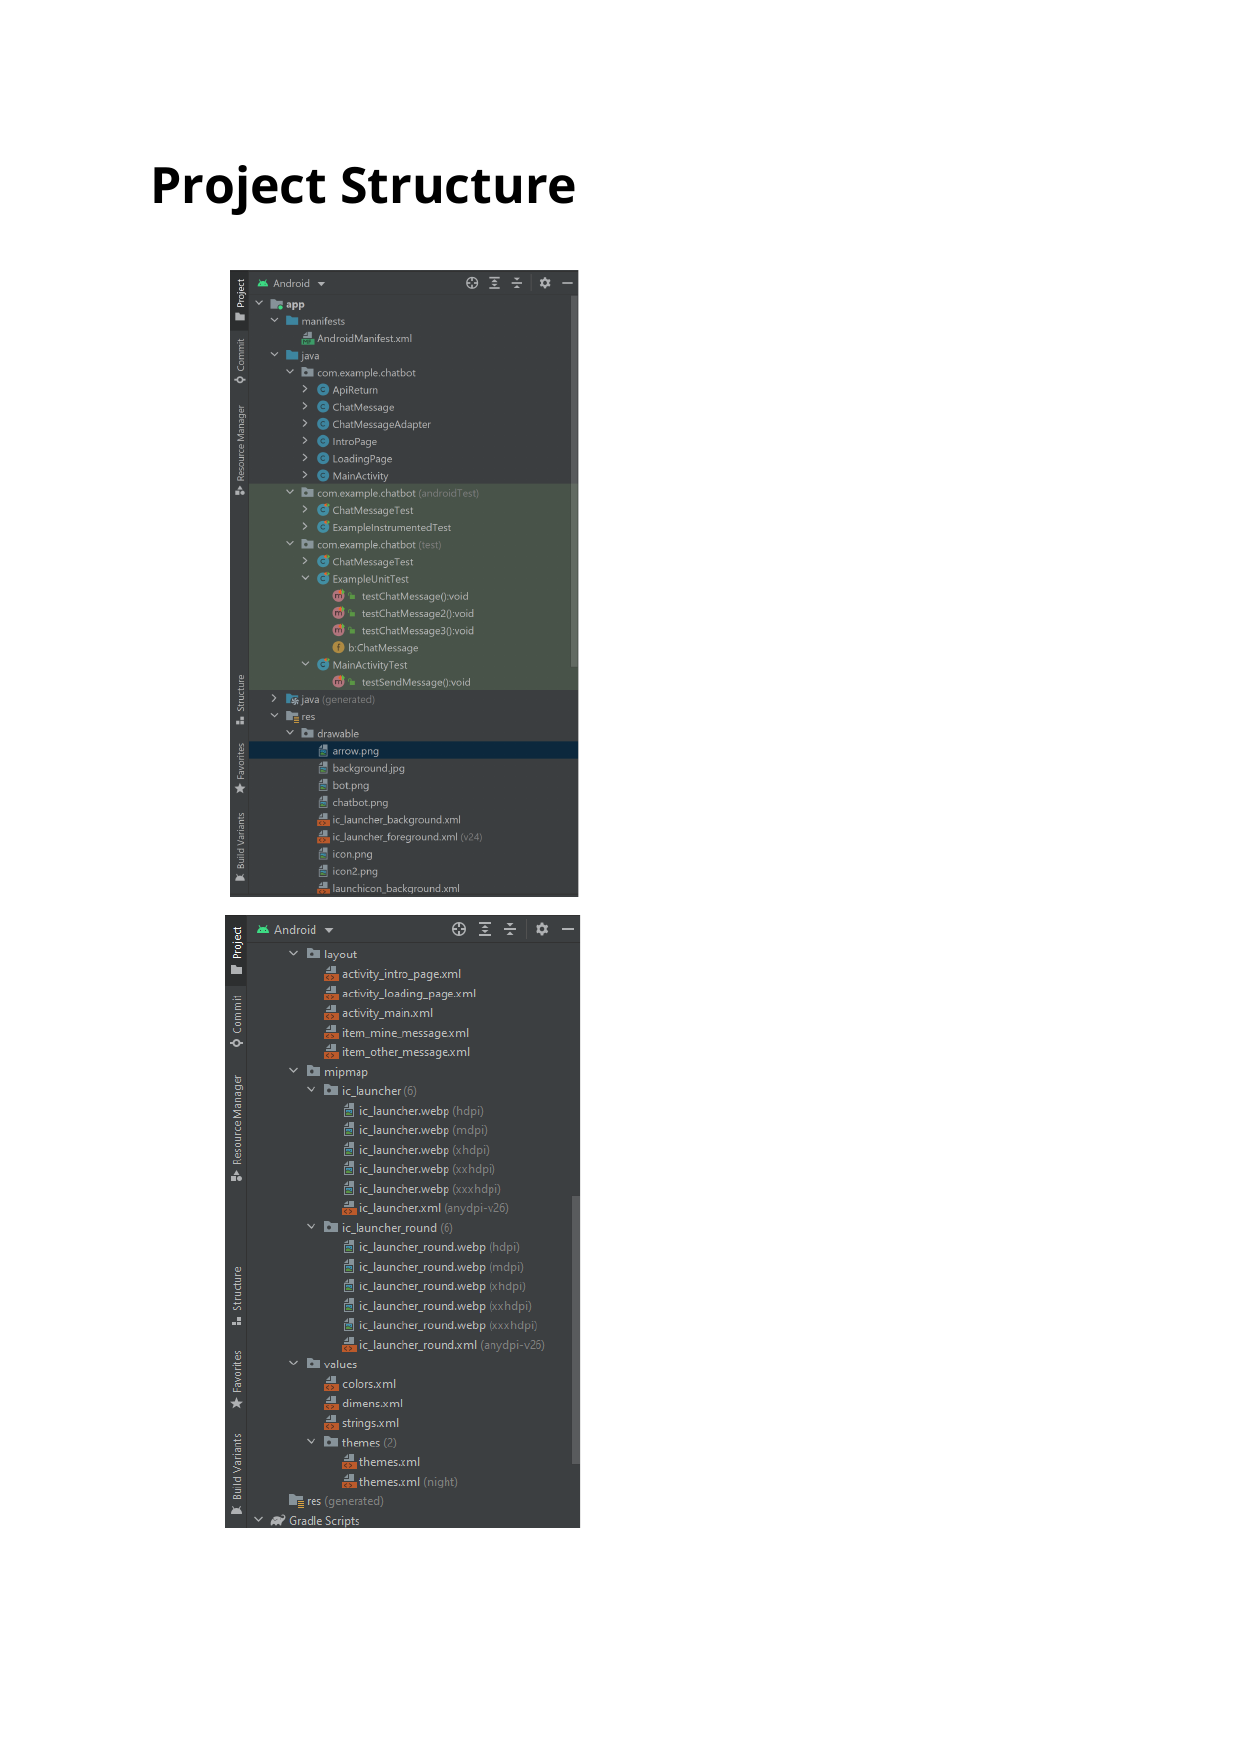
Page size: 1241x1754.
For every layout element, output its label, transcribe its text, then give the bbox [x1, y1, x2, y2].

picture [225, 915, 580, 1528]
subtitle Project Structure [150, 150, 1090, 218]
picture [230, 270, 579, 897]
